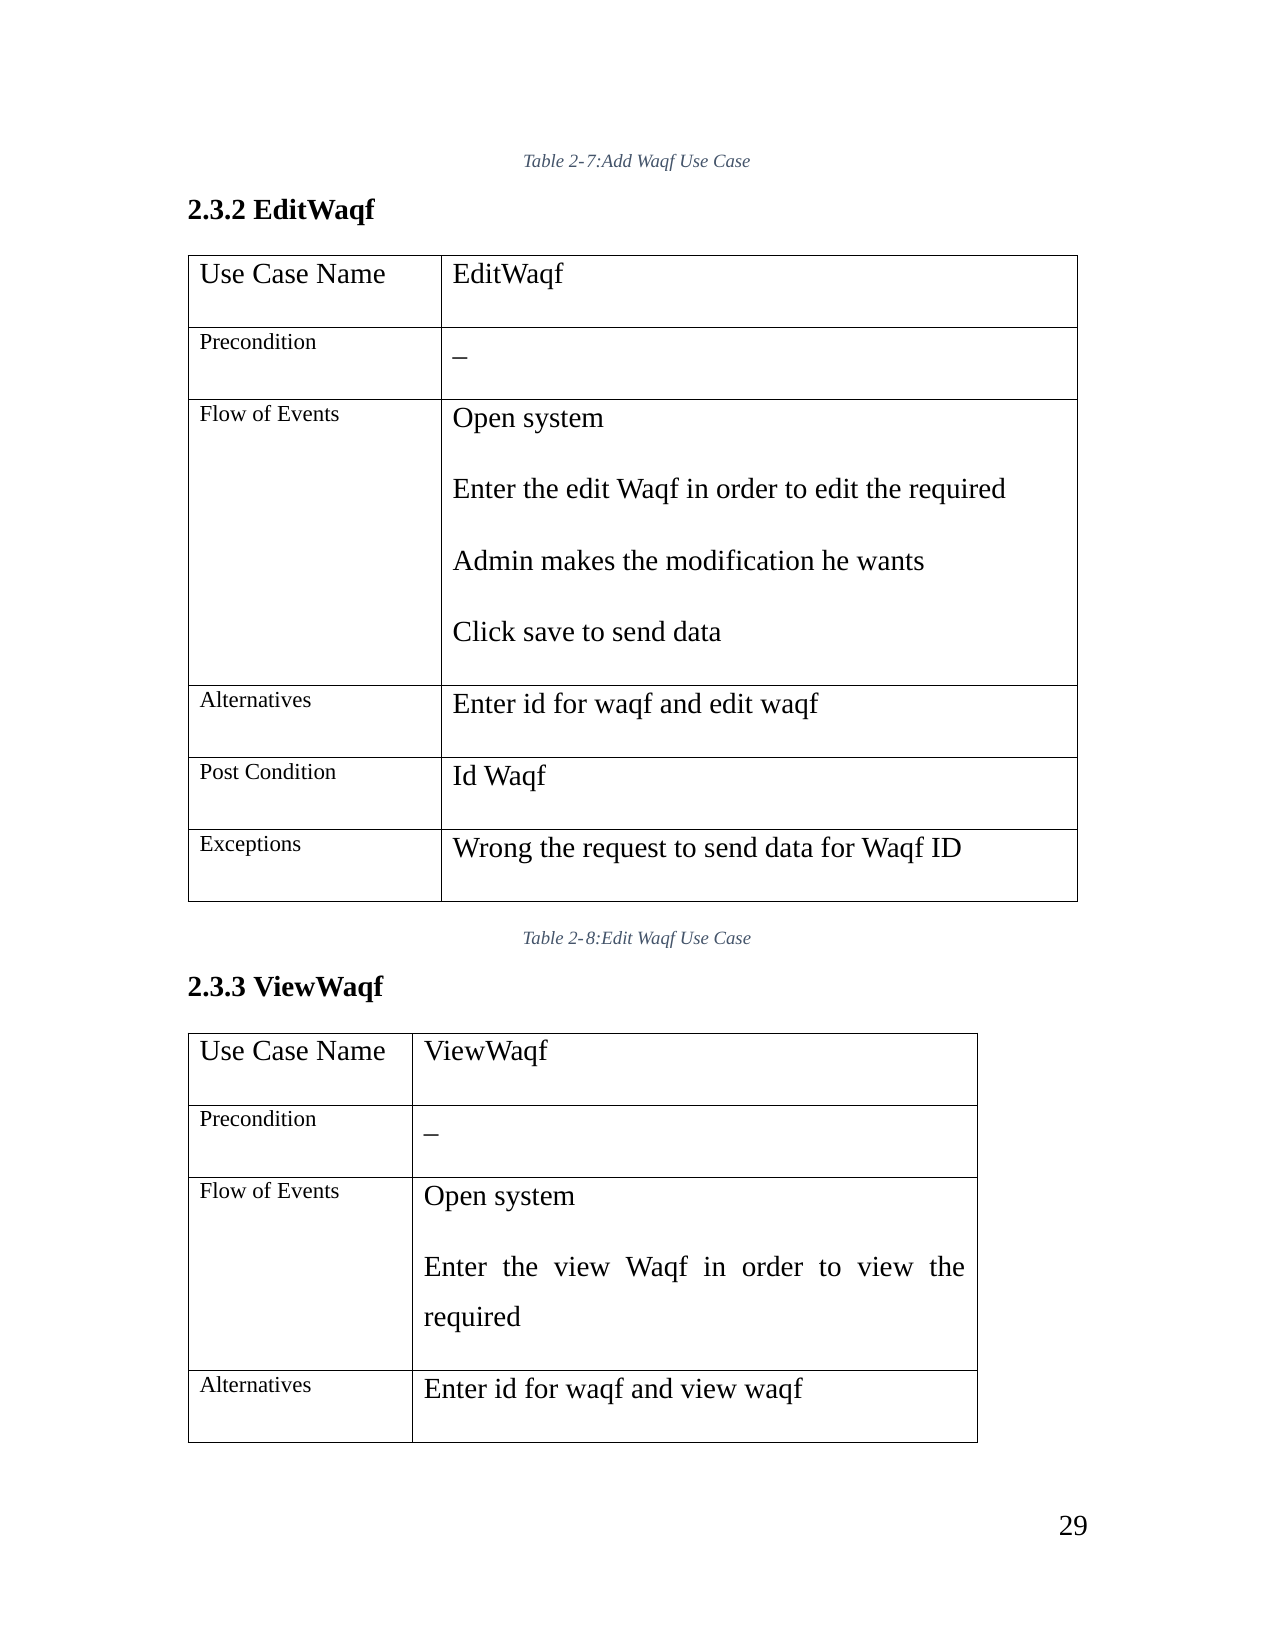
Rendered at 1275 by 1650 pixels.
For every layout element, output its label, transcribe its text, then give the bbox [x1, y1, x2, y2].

table_cell Enter id for waqf and edit waqf [442, 686, 1077, 757]
table_header Use Case Name [189, 1034, 412, 1104]
table_cell Open system Enter the edit Waqf in order to edit the required Admin makes the modification he wants Click save to send data [442, 400, 1077, 685]
table_cell Id Waqf [442, 758, 1077, 829]
table_cell Alternatives [189, 1371, 412, 1442]
table_cell Exceptions [189, 830, 441, 901]
table_header Use Case Name [189, 256, 441, 327]
subtitle ViewWaqf [187, 969, 1087, 1003]
table_cell Flow of Events [189, 400, 441, 685]
table_cell Post Condition [189, 758, 441, 829]
table_cell Open system Enter the view Waqf in order to view the required [413, 1178, 977, 1370]
table_cell Wrong the request to send data for Waqf ID [442, 830, 1077, 901]
table_cell Enter id for waqf and view waqf [413, 1371, 977, 1442]
table_header EditWaqf [442, 256, 1077, 327]
table_cell _ [413, 1106, 977, 1177]
subtitle EditWaqf [187, 192, 1087, 226]
table_cell Alternatives [189, 686, 441, 757]
table_header ViewWaqf [413, 1034, 977, 1104]
table_cell Precondition [189, 328, 441, 399]
table_cell Flow of Events [189, 1178, 412, 1370]
table_cell Precondition [189, 1106, 412, 1177]
table_cell _ [442, 328, 1077, 399]
